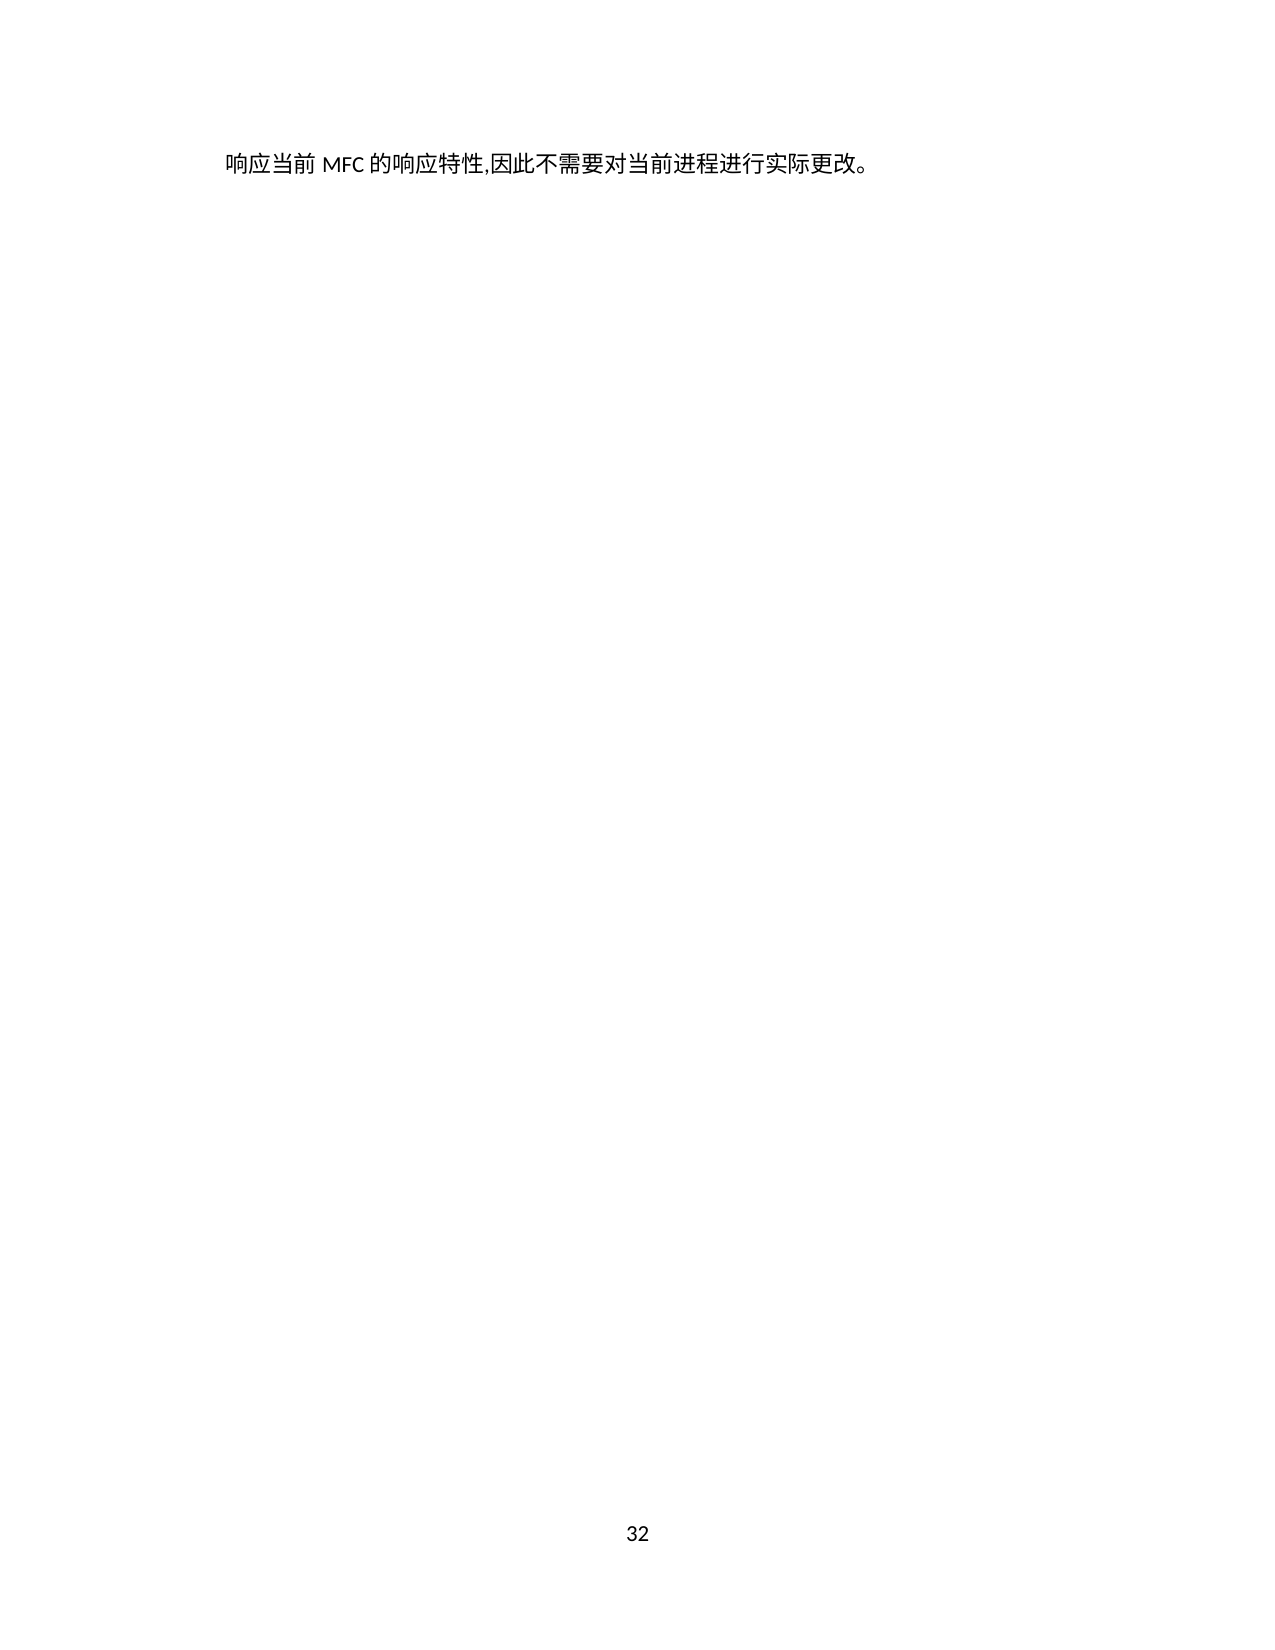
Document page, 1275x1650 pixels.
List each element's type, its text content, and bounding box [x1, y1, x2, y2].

text 响应当前 MFC 的响应特性,因此不需要对当前进程进行实际更改。 [225, 150, 1121, 178]
